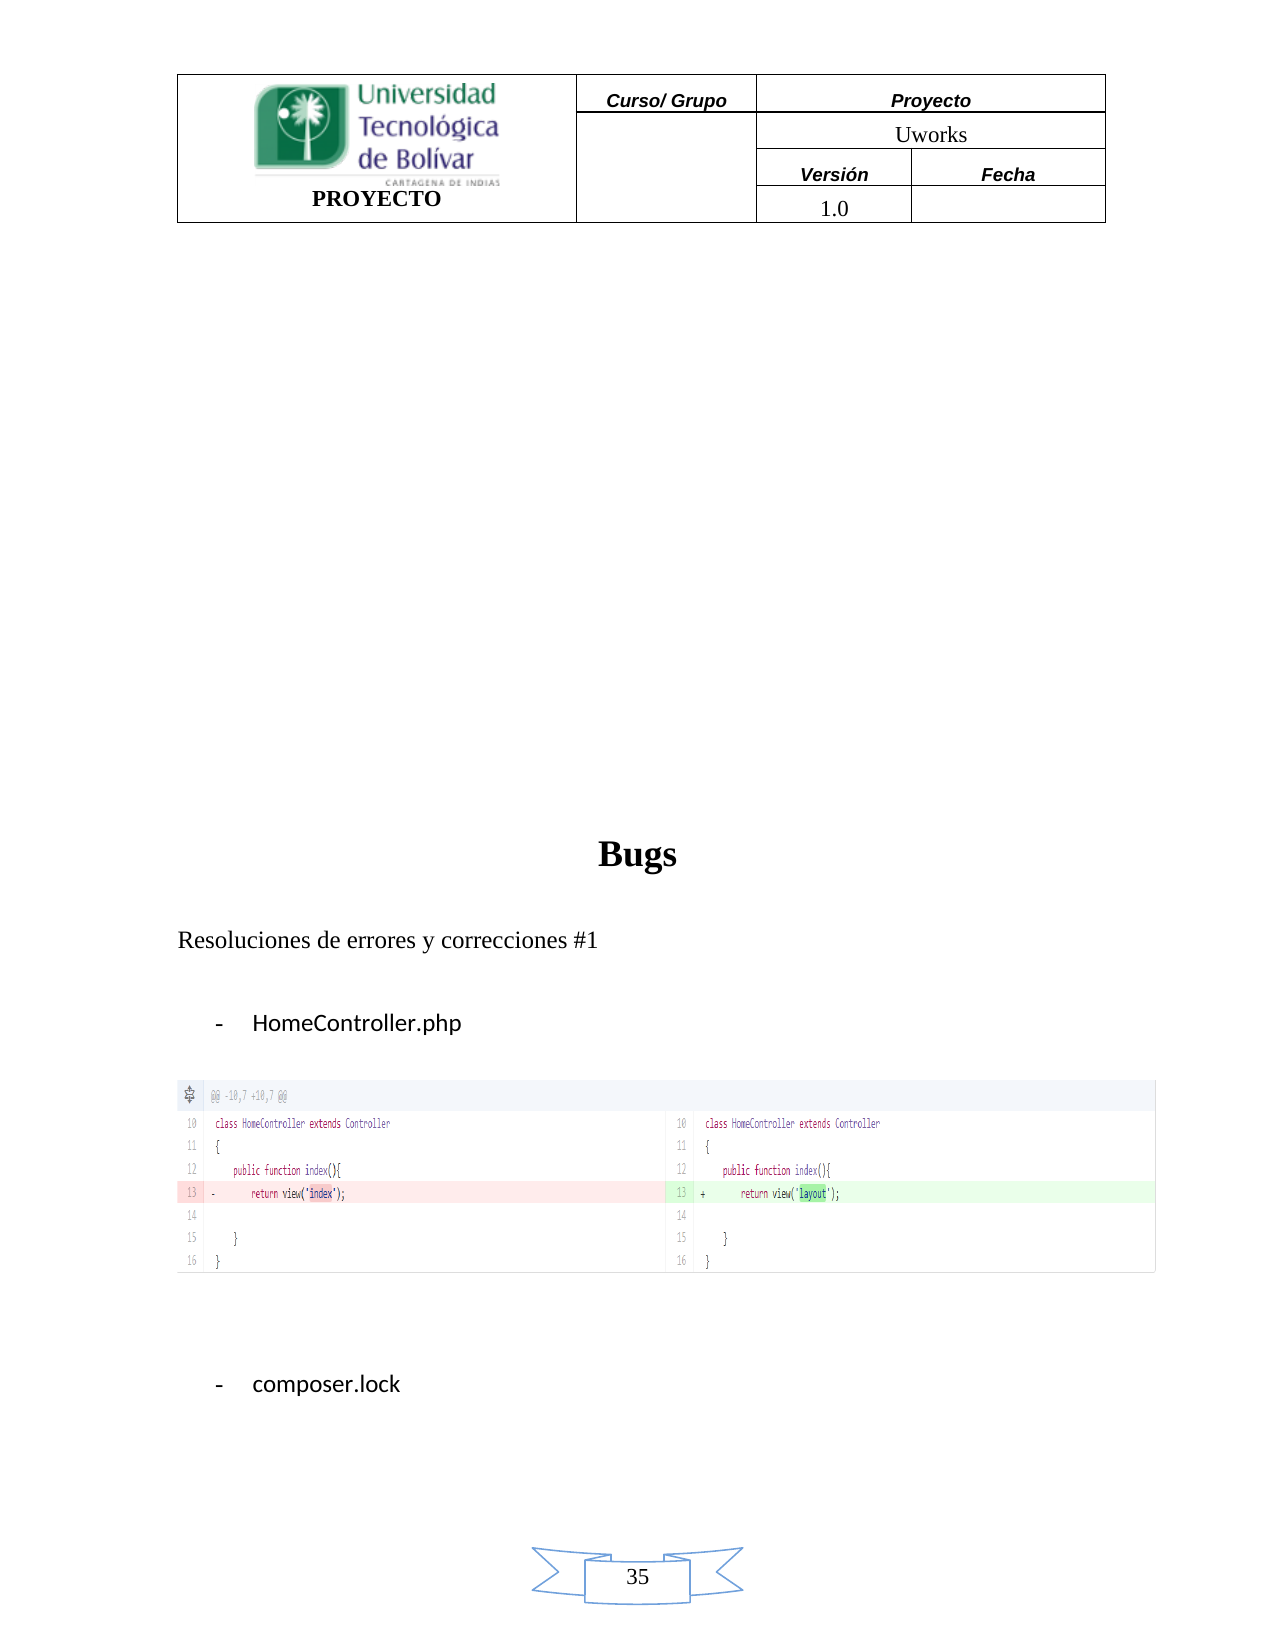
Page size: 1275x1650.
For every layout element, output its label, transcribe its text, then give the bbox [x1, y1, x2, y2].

list HomeController.php [215, 1007, 1098, 1038]
picture [177, 1080, 1157, 1273]
text Resoluciones de errores y correcciones #1 [177, 925, 1098, 954]
list composer.lock [215, 1368, 1098, 1399]
picture [254, 83, 500, 186]
text Bugs [177, 831, 1098, 874]
